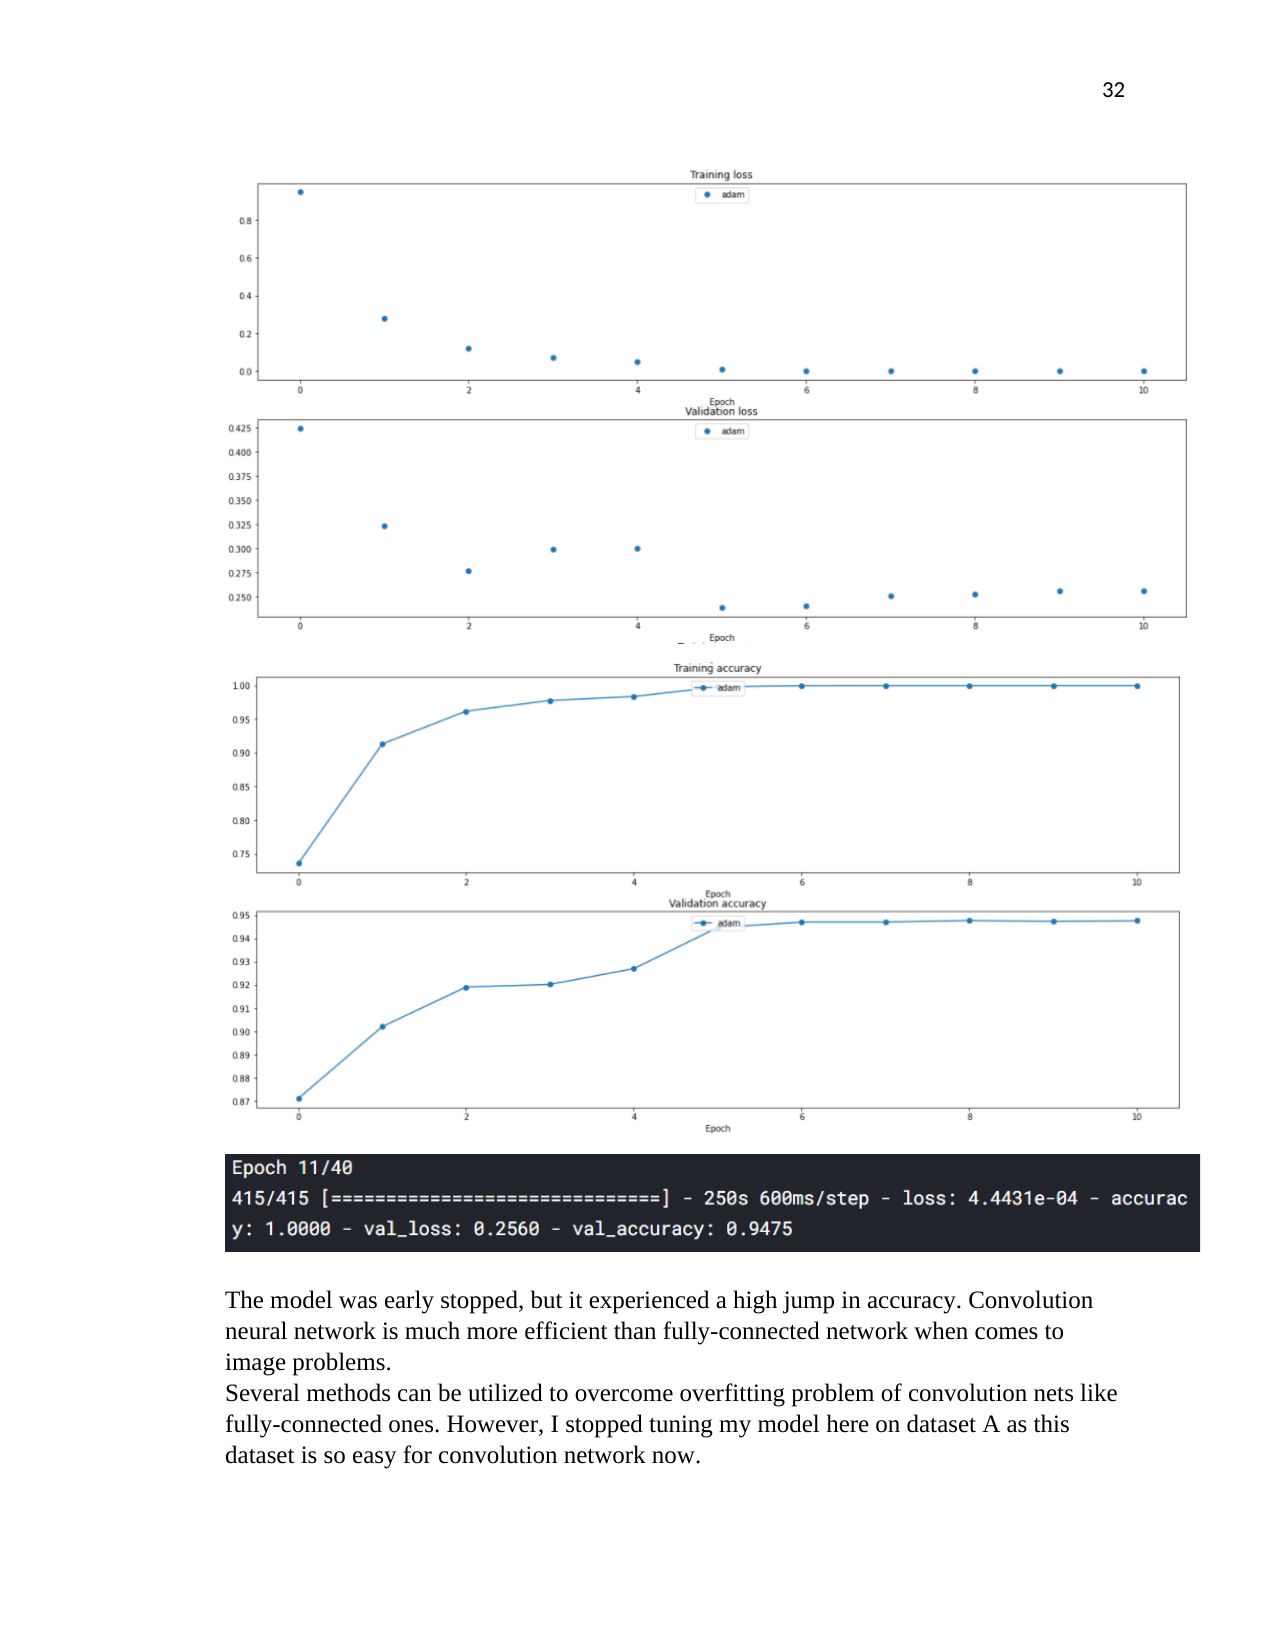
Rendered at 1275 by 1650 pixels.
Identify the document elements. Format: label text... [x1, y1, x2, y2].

list The model was early stopped, but it experienced a high jump in accuracy. Convolution neural network is much more efficient than fully-connected network when comes to image problems. [225, 1285, 1125, 1376]
list Several methods can be utilized to overcome overfitting problem of convolution nets like fully-connected ones. However, I stopped tuning my model here on dataset A as this dataset is so easy for convolution network now. [225, 1378, 1125, 1469]
